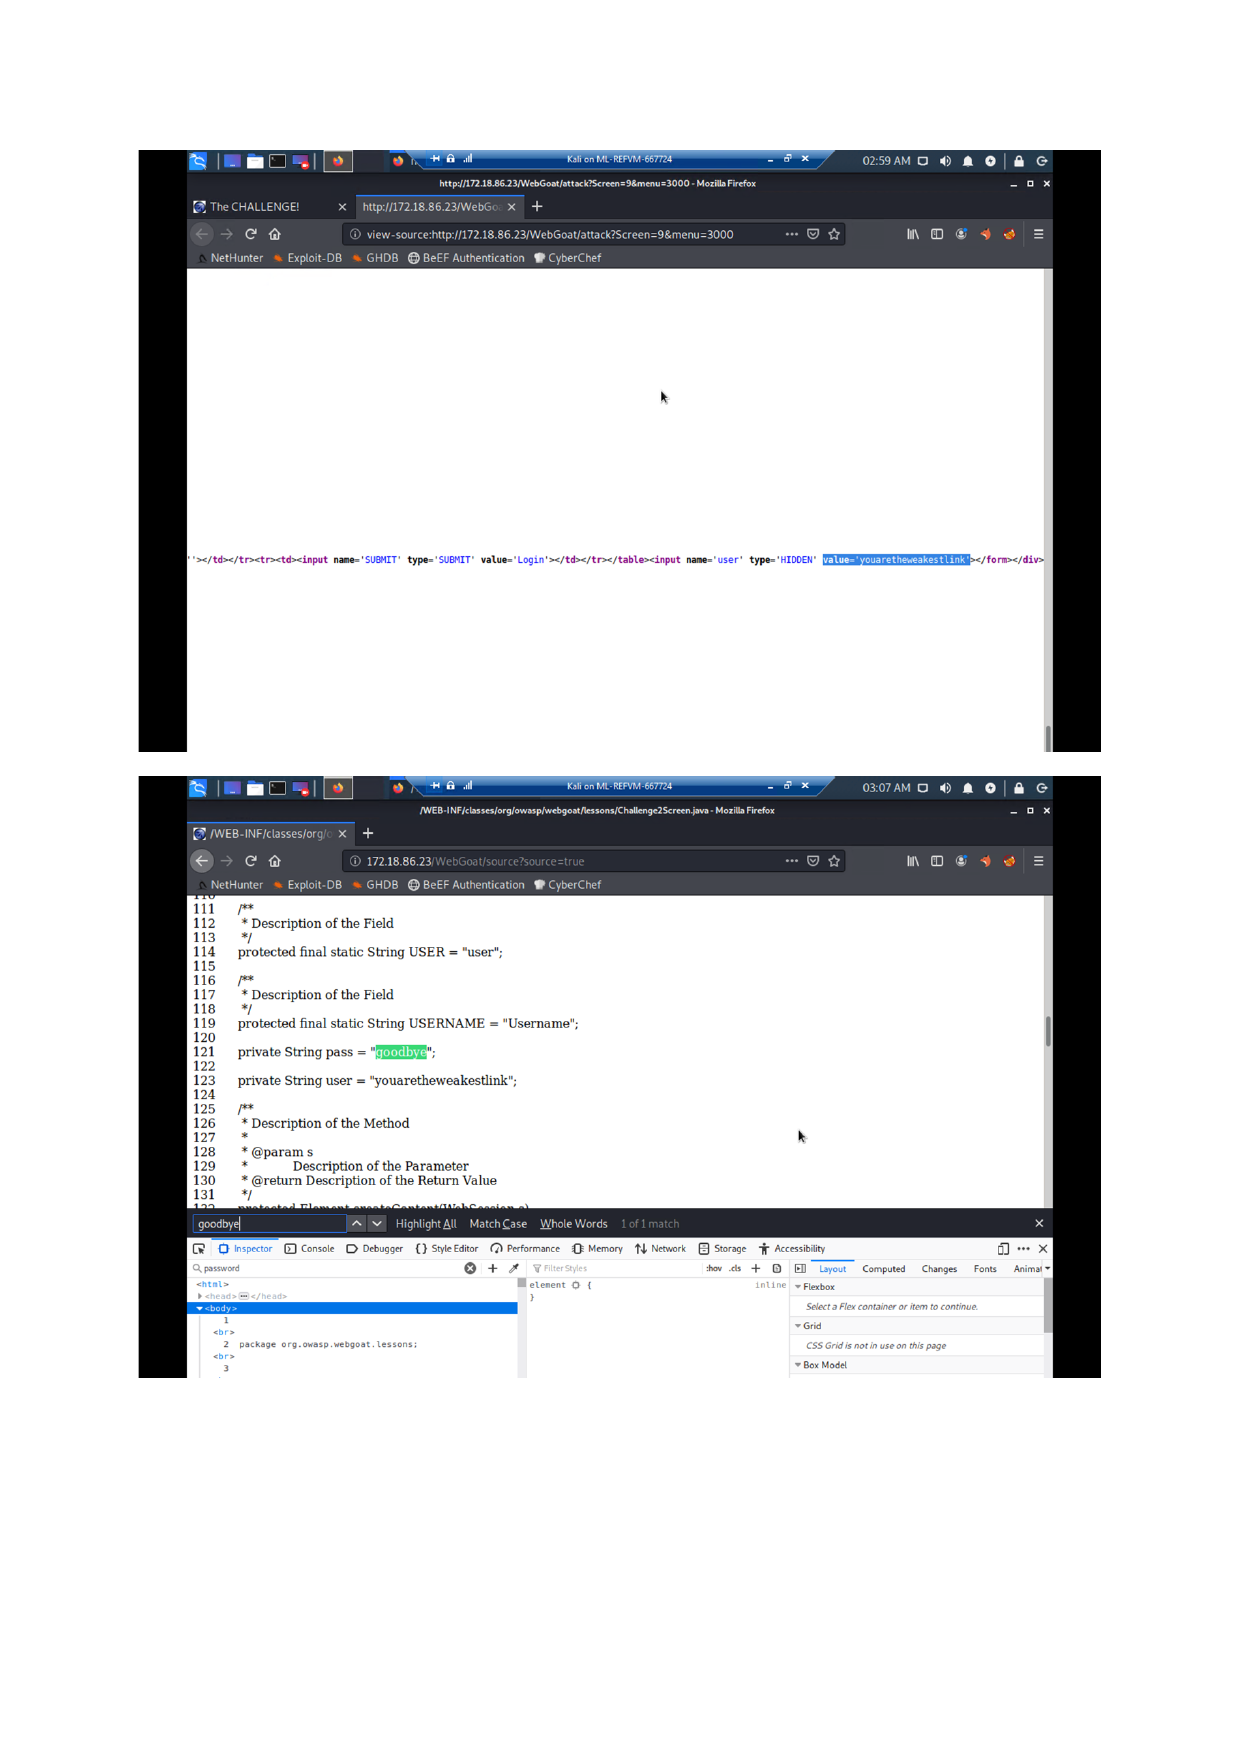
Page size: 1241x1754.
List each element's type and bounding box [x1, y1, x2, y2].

picture [138, 150, 1101, 752]
picture [138, 776, 1101, 1378]
